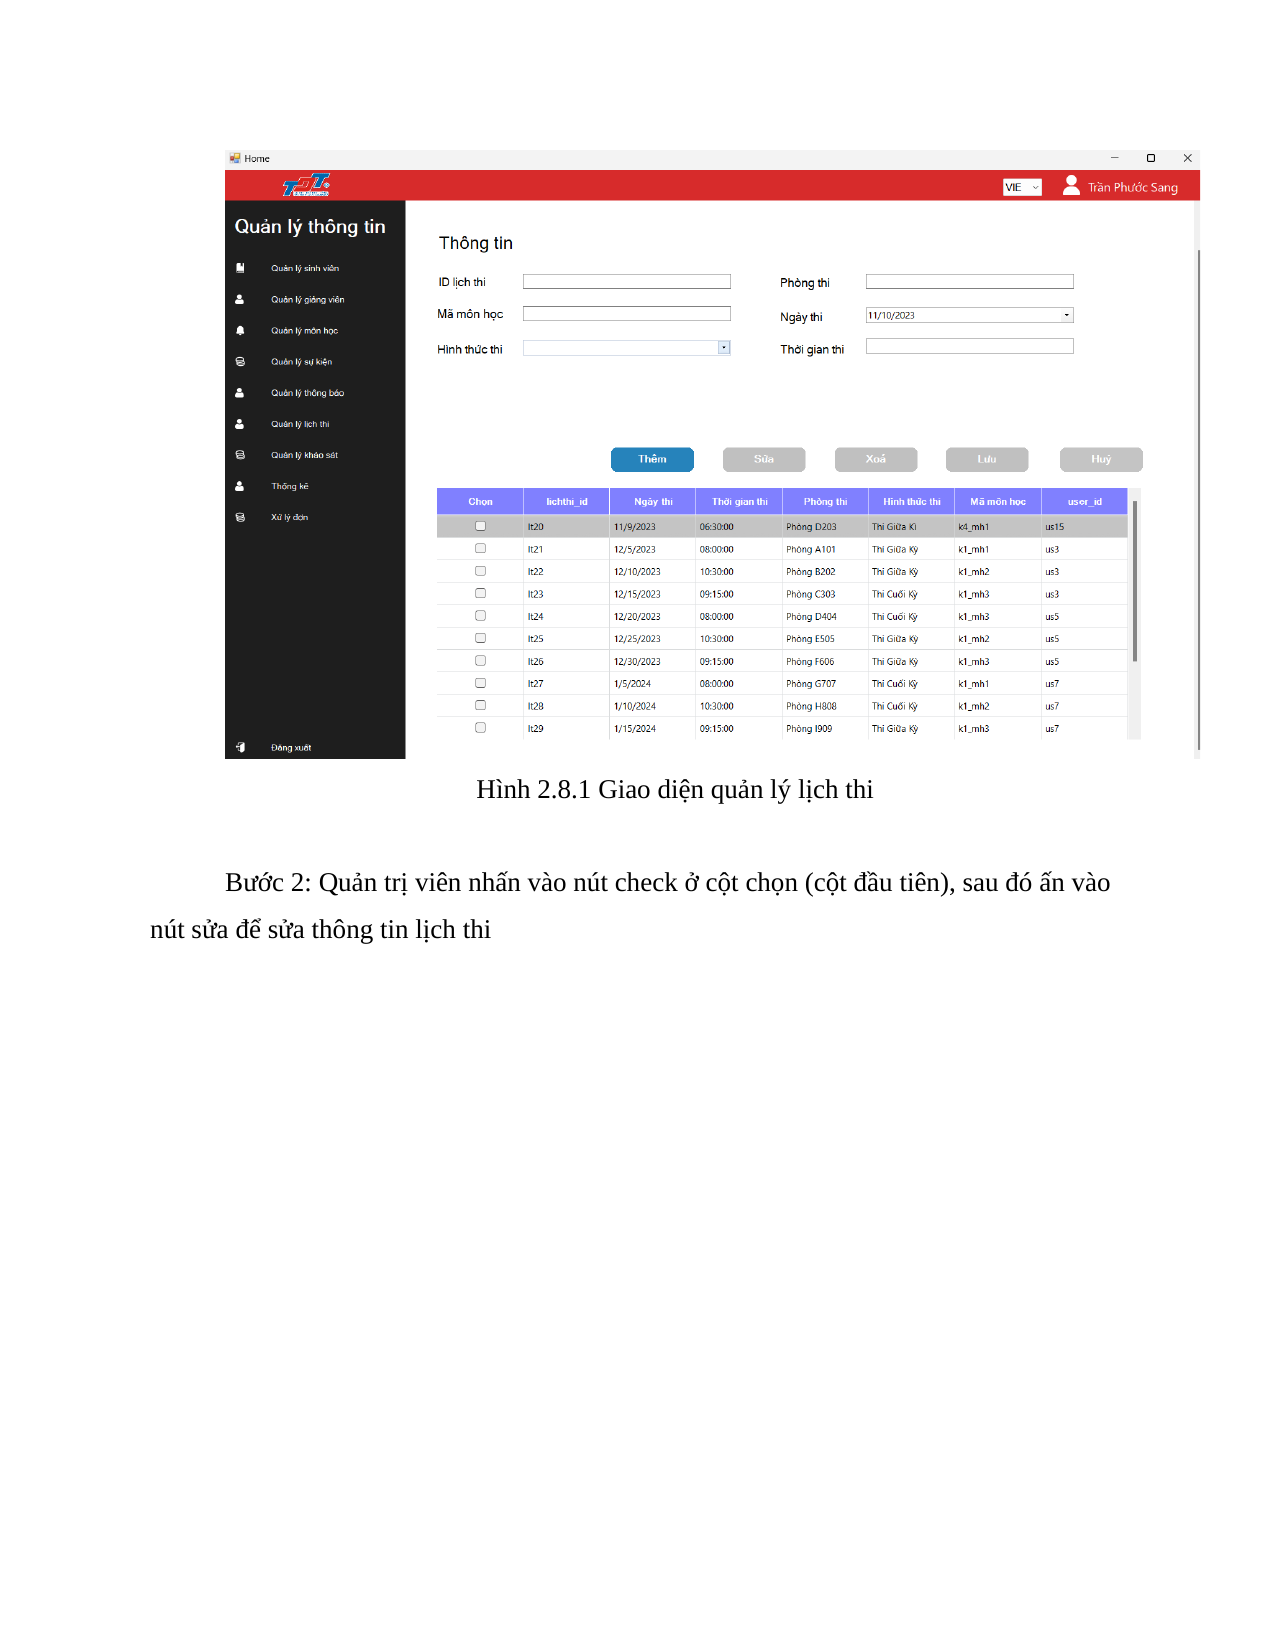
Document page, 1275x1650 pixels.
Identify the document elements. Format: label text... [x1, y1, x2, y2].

picture [225, 150, 1200, 759]
text Bước 2: Quản trị viên nhấn vào nút check ở cột chọn (cột đầu tiên), sau đó ấn vào nút sửa để sửa thông tin lịch thi [150, 866, 1125, 944]
text Hình 2.8.1 Giao diện quản lý lịch thi [150, 773, 1125, 804]
